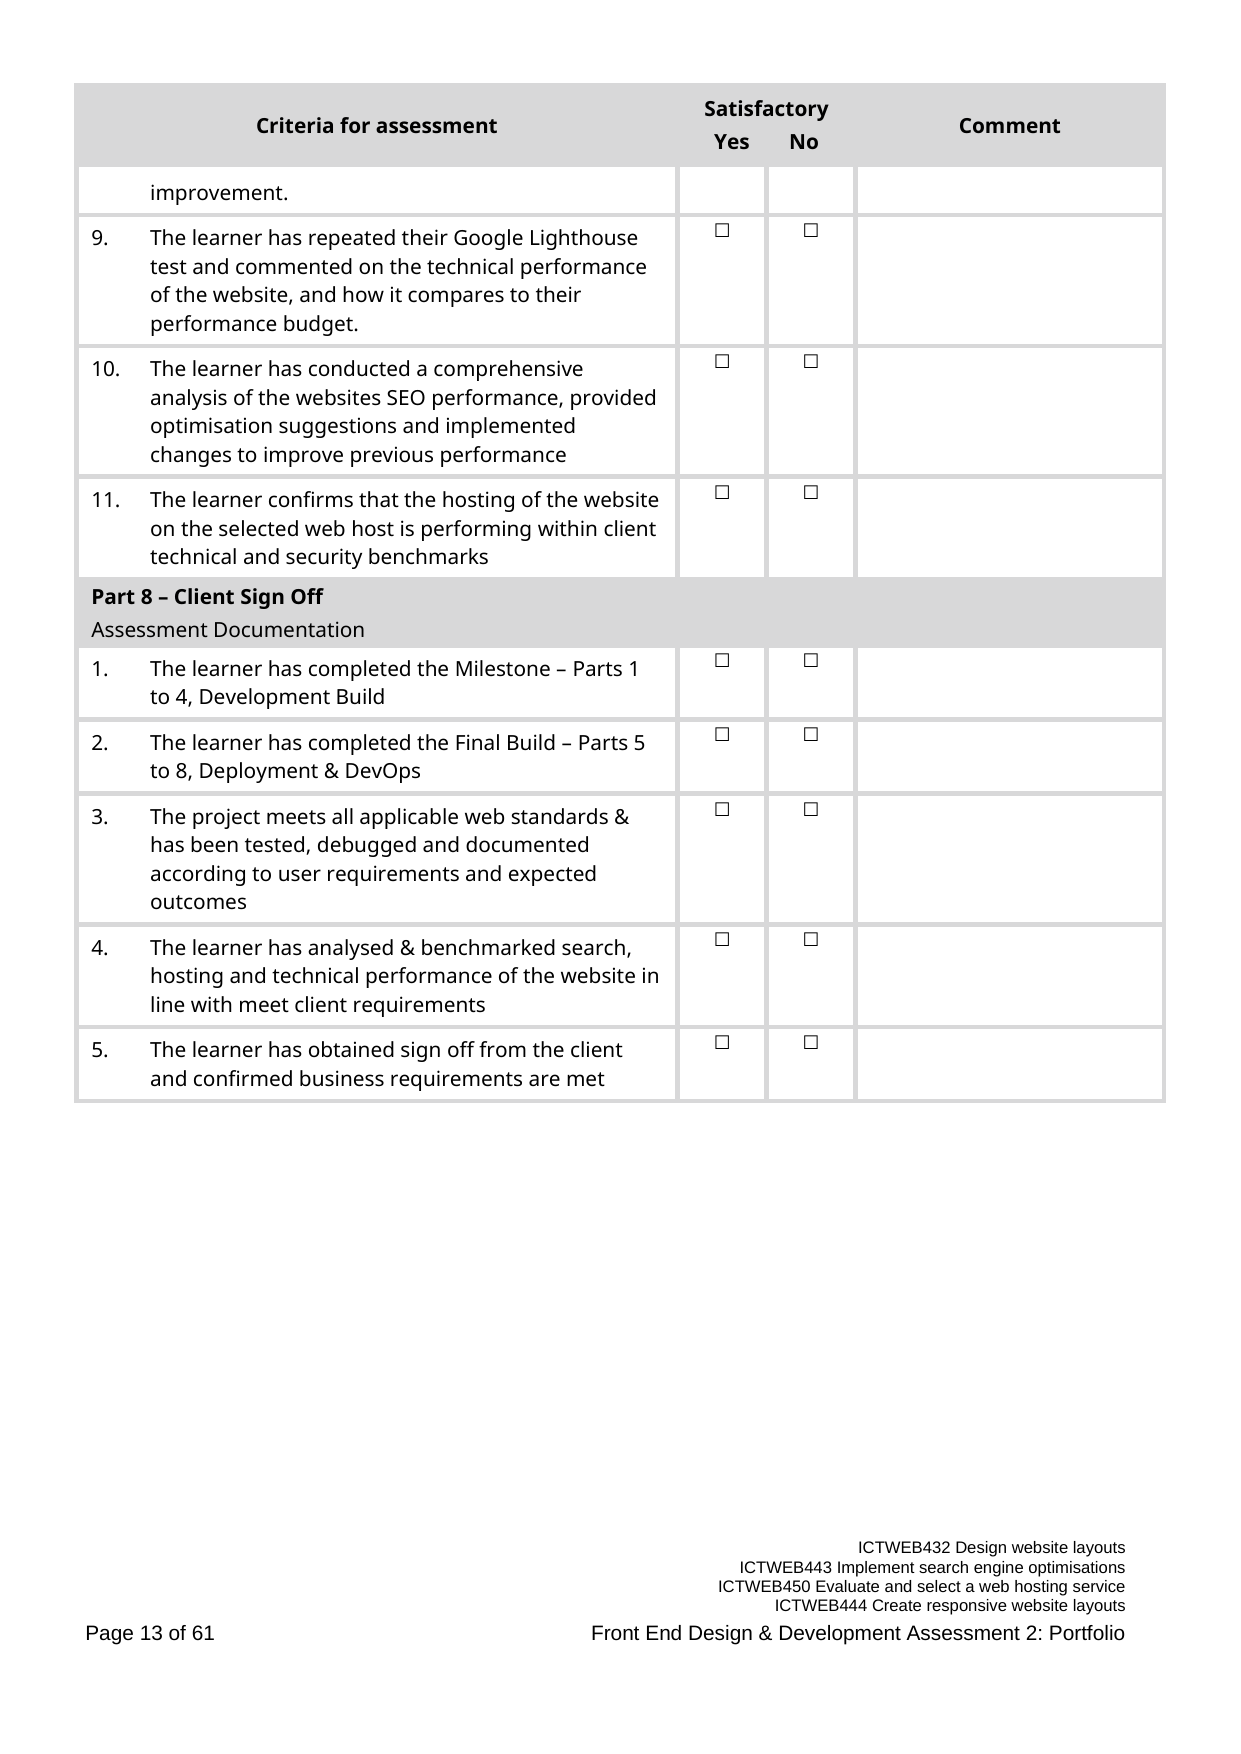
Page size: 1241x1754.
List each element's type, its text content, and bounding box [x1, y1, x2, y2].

table_cell The learner has repeated their Google Lighthouse test and commented on the technical performance of the website, and how it compares to their performance budget. [79, 217, 675, 343]
table_cell The project meets all applicable web standards & has been tested, debugged and documented according to user requirements and expected outcomes [79, 796, 675, 922]
table_cell [680, 648, 764, 717]
table_cell [680, 927, 764, 1024]
table_cell [769, 167, 853, 212]
table_cell [769, 927, 853, 1024]
table_cell [769, 479, 853, 577]
table_cell [680, 348, 764, 474]
table_cell [680, 217, 764, 343]
table_cell Part 8 – Client Sign Off Assessment Documentation [79, 582, 1162, 648]
table_cell The learner has completed the Final Build – Parts 5 to 8, Deployment & DevOps [79, 722, 675, 791]
table_cell The learner has completed the Milestone – Parts 1 to 4, Development Build [79, 648, 675, 717]
table_cell [858, 1029, 1162, 1099]
table_cell [680, 796, 764, 922]
table_cell [680, 1029, 764, 1099]
table_cell The learner has obtained sign off from the client and confirmed business requirements are met [79, 1029, 675, 1099]
table_header Satisfactory Yes No [680, 83, 853, 167]
table_cell The learner has conducted a comprehensive analysis of the websites SEO performance, provided optimisation suggestions and implemented changes to improve previous performance [79, 348, 675, 474]
table_cell [769, 217, 853, 343]
table_cell [680, 722, 764, 791]
table_cell [858, 648, 1162, 717]
table_cell [858, 479, 1162, 577]
table_cell [769, 1029, 853, 1099]
table_cell [769, 648, 853, 717]
table_cell [769, 796, 853, 922]
table_cell [858, 927, 1162, 1024]
table_cell The learner confirms that the hosting of the website on the selected web host is performing within client technical and security benchmarks [79, 479, 675, 577]
table_cell [858, 348, 1162, 474]
table_header Criteria for assessment [79, 83, 675, 167]
table_cell [858, 167, 1162, 212]
table_cell [858, 217, 1162, 343]
table_cell [858, 722, 1162, 791]
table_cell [79, 167, 675, 212]
table_cell [769, 348, 853, 474]
table_cell [680, 167, 764, 212]
table_cell [769, 722, 853, 791]
table_cell The learner has analysed & benchmarked search, hosting and technical performance of the website in line with meet client requirements [79, 927, 675, 1024]
table_header Comment [858, 83, 1162, 167]
table_cell [680, 479, 764, 577]
table_cell [858, 796, 1162, 922]
